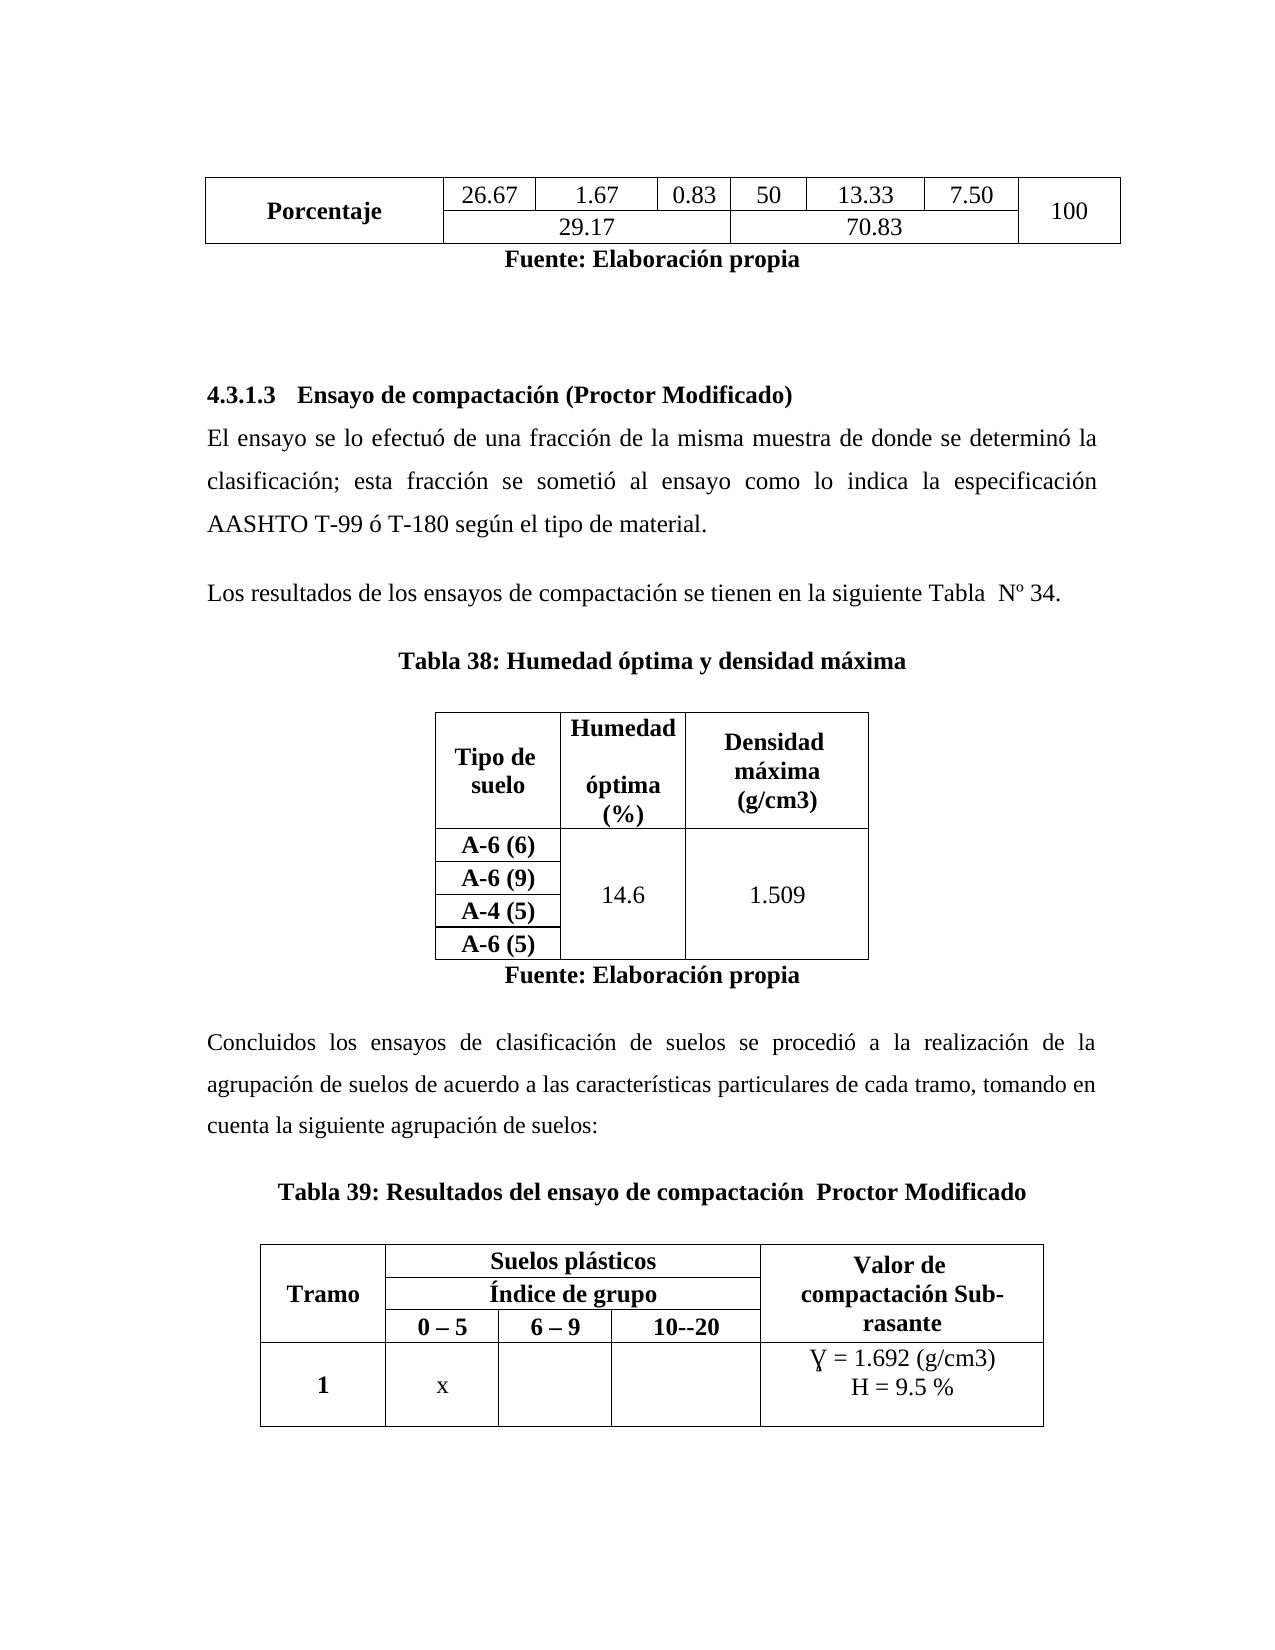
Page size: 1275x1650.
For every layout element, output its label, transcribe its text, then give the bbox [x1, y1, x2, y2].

table_cell A-4 (5) [436, 895, 560, 926]
text Fuente: Elaboración propia [207, 960, 1098, 989]
table_cell 1.509 [686, 829, 868, 959]
text El ensayo se lo efectuó de una fracción de la misma muestra de donde se determinó la clasificación; esta fracción se sometió al ensayo como lo indica la especificación AASHTO T-99 ó T-180 según el tipo de material. [207, 423, 1098, 538]
text Tabla 39: Resultados del ensayo de compactación Proctor Modificado [207, 1177, 1098, 1206]
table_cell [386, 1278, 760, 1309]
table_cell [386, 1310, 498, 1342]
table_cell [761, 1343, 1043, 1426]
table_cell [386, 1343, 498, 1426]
table_header Humedad óptima (%) [561, 713, 685, 828]
table_cell 14.6 [561, 829, 685, 959]
table_cell Porcentaje [206, 178, 443, 243]
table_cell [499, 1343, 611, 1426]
table_cell A-6 (9) [436, 862, 560, 894]
text Concluidos los ensayos de clasificación de suelos se procedió a la realización de la agrupación de suelos de acuerdo a las características particulares de cada tramo, tomando en cuenta la siguiente agrupación de suelos: [207, 1028, 1098, 1139]
table_cell 13.33 [807, 178, 924, 210]
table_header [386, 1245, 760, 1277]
table_cell 1.67 [536, 178, 657, 210]
table_cell 29.17 [444, 211, 730, 243]
table_header Densidad máxima (g/cm3) [686, 713, 868, 828]
table_cell A-6 (6) [436, 829, 560, 861]
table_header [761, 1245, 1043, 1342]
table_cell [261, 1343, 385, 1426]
table_cell 50 [731, 178, 806, 210]
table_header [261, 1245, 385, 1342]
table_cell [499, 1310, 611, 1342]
table_cell 100 [1019, 178, 1120, 243]
table_cell 7.50 [925, 178, 1018, 210]
text Los resultados de los ensayos de compactación se tienen en la siguiente Tabla Nº 34. [207, 578, 1098, 606]
subtitle Ensayo de compactación (Proctor Modificado) [207, 380, 1098, 409]
table_cell A-6 (5) [436, 928, 560, 959]
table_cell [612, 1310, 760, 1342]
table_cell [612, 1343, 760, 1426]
table_cell 70.83 [731, 211, 1018, 243]
text Fuente: Elaboración propia [207, 244, 1098, 273]
table_cell 26.67 [444, 178, 535, 210]
text Tabla 38: Humedad óptima y densidad máxima [207, 646, 1098, 674]
table_header Tipo de suelo [436, 713, 560, 828]
table_cell 0.83 [658, 178, 730, 210]
